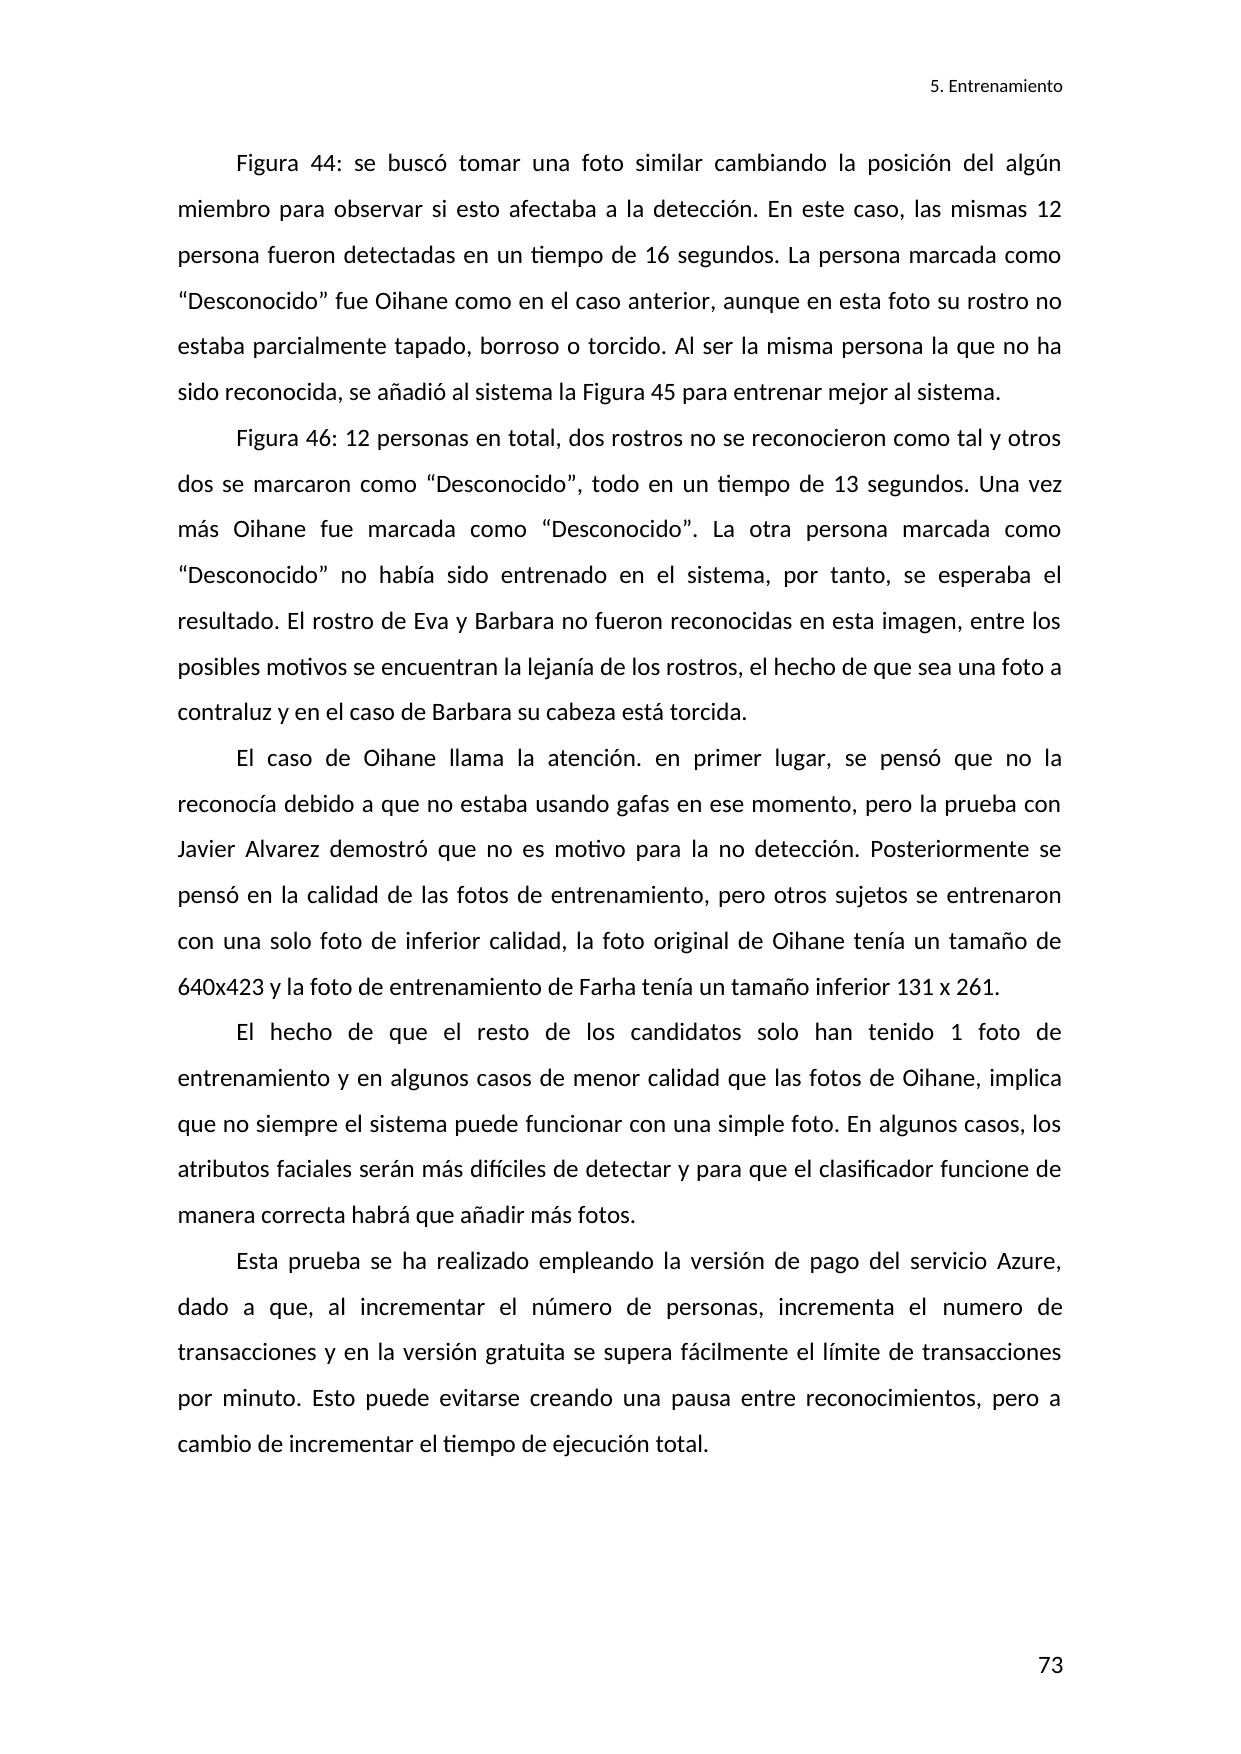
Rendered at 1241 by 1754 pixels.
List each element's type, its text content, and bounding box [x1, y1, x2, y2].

text El caso de Oihane llama la atención. en primer lugar, se pensó que no la reconocía debido a que no estaba usando gafas en ese momento, pero la prueba con Javier Alvarez demostró que no es motivo para la no detección. Posteriormente se pensó en la calidad de las fotos de entrenamiento, pero otros sujetos se entrenaron con una solo foto de inferior calidad, la foto original de Oihane tenía un tamaño de 640x423 y la foto de entrenamiento de Farha tenía un tamaño inferior 131 x 261. [177, 742, 1063, 1001]
text Esta prueba se ha realizado empleando la versión de pago del servicio Azure, dado a que, al incrementar el número de personas, incrementa el numero de transacciones y en la versión gratuita se supera fácilmente el límite de transacciones por minuto. Esto puede evitarse creando una pausa entre reconocimientos, pero a cambio de incrementar el tiempo de ejecución total. [177, 1245, 1063, 1458]
text Figura 44: se buscó tomar una foto similar cambiando la posición del algún miembro para observar si esto afectaba a la detección. En este caso, las mismas 12 persona fueron detectadas en un tiempo de 16 segundos. La persona marcada como “Desconocido” fue Oihane como en el caso anterior, aunque en esta foto su rostro no estaba parcialmente tapado, borroso o torcido. Al ser la misma persona la que no ha sido reconocida, se añadió al sistema la Figura 45 para entrenar mejor al sistema. [177, 148, 1063, 407]
text Figura 45: 12 personas en total, dos rostros no se reconocieron como tal y otros dos se marcaron como “Desconocido”, todo en un tiempo de 13 segundos. Una vez más Oihane fue marcada como “Desconocido”. La otra persona marcada como “Desconocido” no había sido entrenado en el sistema, por tanto, se esperaba el resultado. El rostro de Eva y Barbara no fueron reconocidas en esta imagen, entre los posibles motivos se encuentran la lejanía de los rostros, el hecho de que sea una foto a contraluz y en el caso de Barbara su cabeza está torcida. [177, 422, 1063, 727]
text El hecho de que el resto de los candidatos solo han tenido 1 foto de entrenamiento y en algunos casos de menor calidad que las fotos de Oihane, implica que no siempre el sistema puede funcionar con una simple foto. En algunos casos, los atributos faciales serán más difíciles de detectar y para que el clasificador funcione de manera correcta habrá que añadir más fotos. [177, 1016, 1063, 1230]
